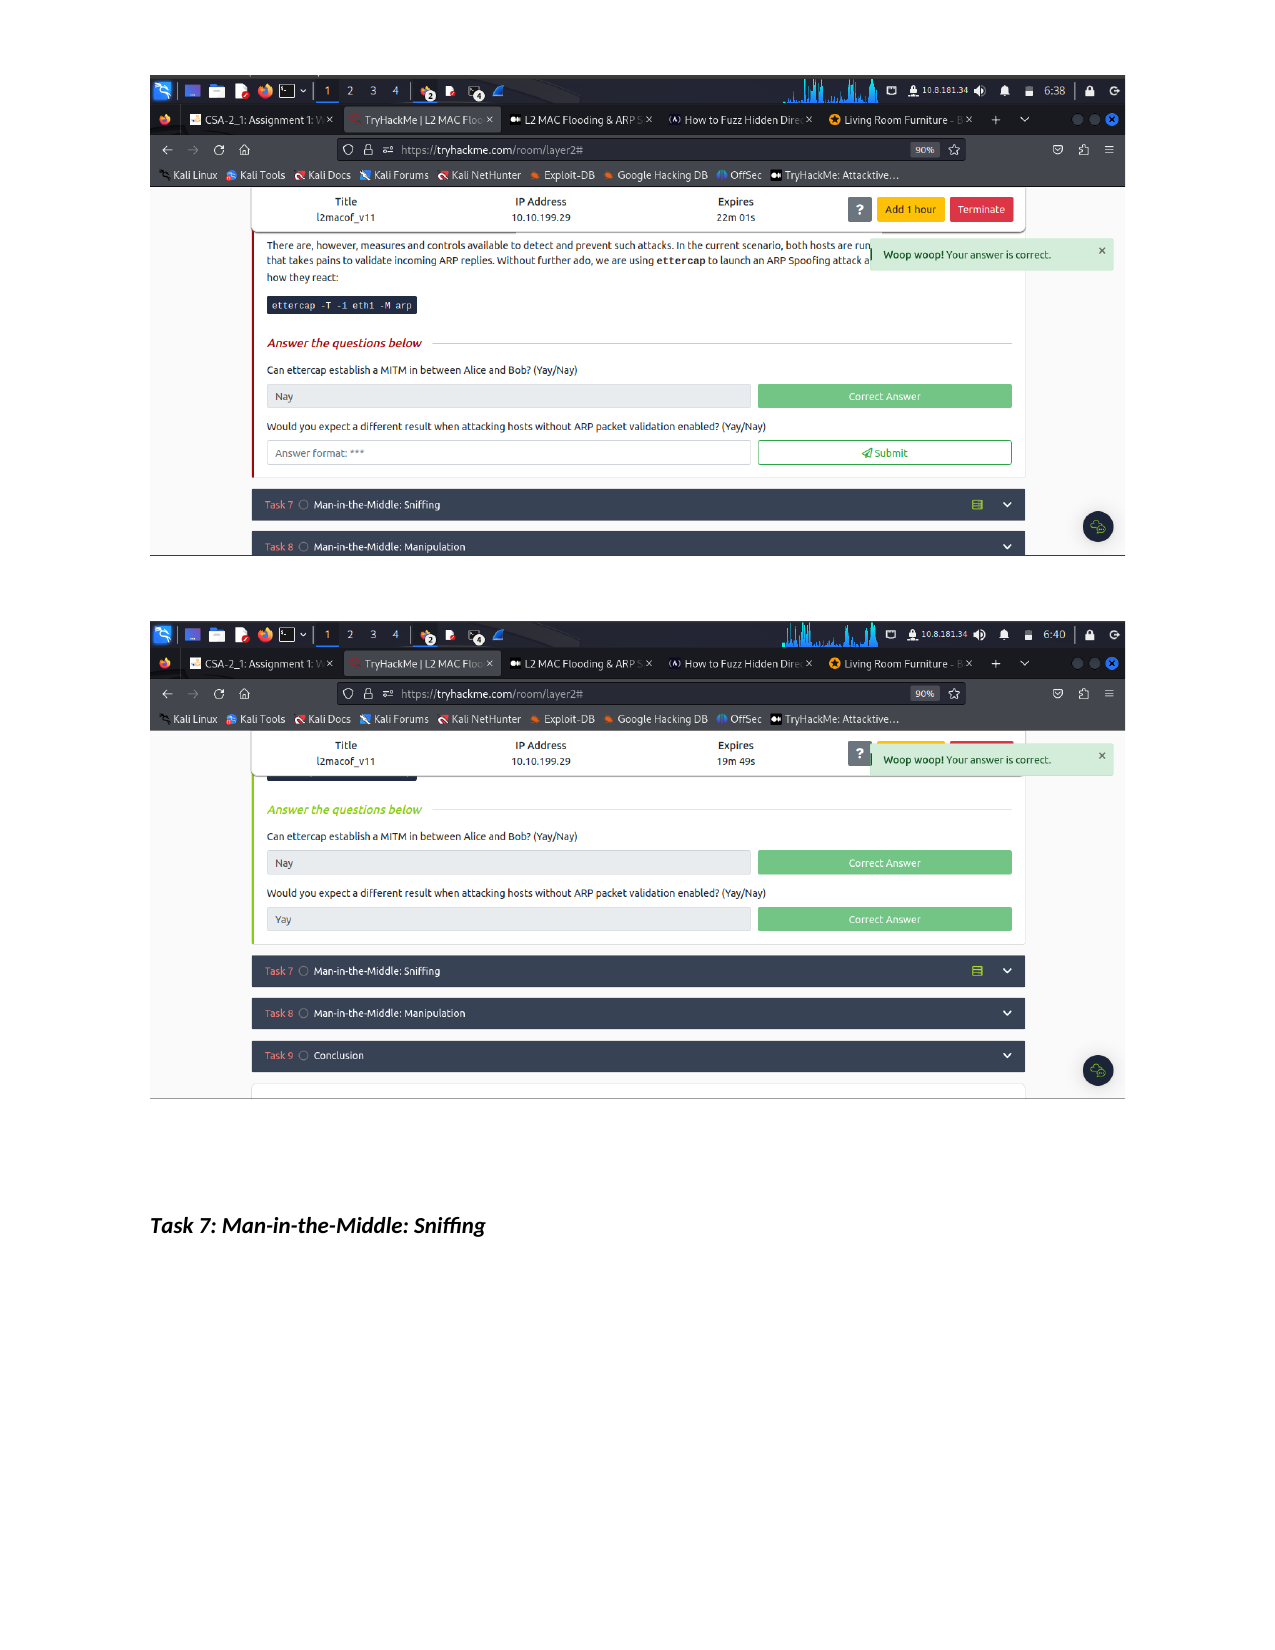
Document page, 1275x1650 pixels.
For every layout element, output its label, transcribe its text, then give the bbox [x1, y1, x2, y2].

picture [150, 621, 1125, 1099]
text Task 7: Man-in-the-Middle: Sniffing [150, 1211, 1125, 1239]
picture [150, 75, 1125, 556]
